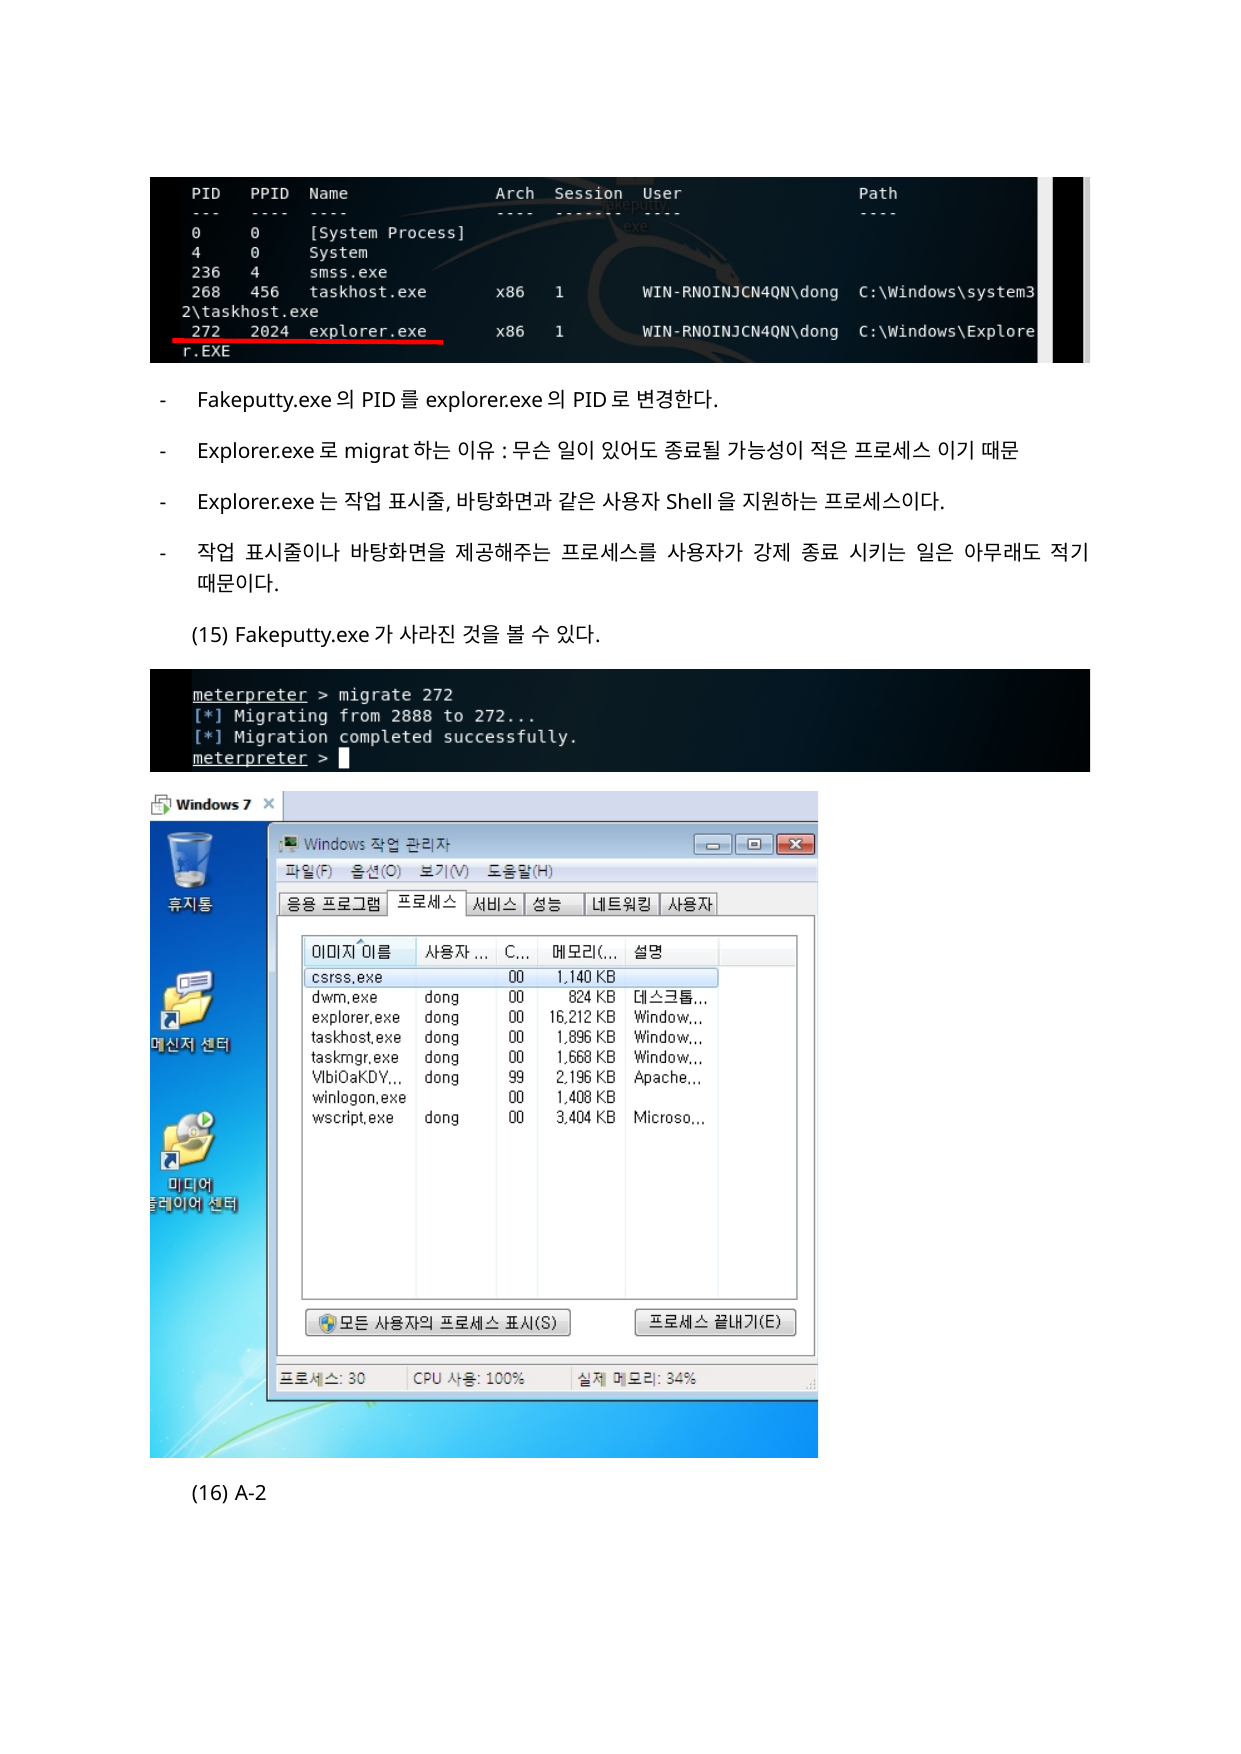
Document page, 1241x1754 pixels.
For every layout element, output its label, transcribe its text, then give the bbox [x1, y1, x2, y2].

picture [150, 669, 1091, 772]
picture [150, 791, 819, 1458]
list A-2 [192, 1478, 1090, 1507]
list 작업 표시줄이나 바탕화면을 제공해주는 프로세스를 사용자가 강제 종료 시키는 일은 아무래도 적기 때문이다. [159, 537, 1090, 597]
list Fakeputty.exe가 사라진 것을 볼 수 있다. [192, 618, 1090, 648]
list Explorer.exe로 migrat하는 이유 : 무슨 일이 있어도 종료될 가능성이 적은 프로세스 이기 때문 [159, 434, 1090, 465]
list Explorer.exe는 작업 표시줄, 바탕화면과 같은 사용자 Shell을 지원하는 프로세스이다. [159, 486, 1090, 516]
list Fakeputty.exe의 PID를 explorer.exe의 PID로 변경한다. [159, 383, 1090, 413]
picture [150, 177, 1091, 363]
